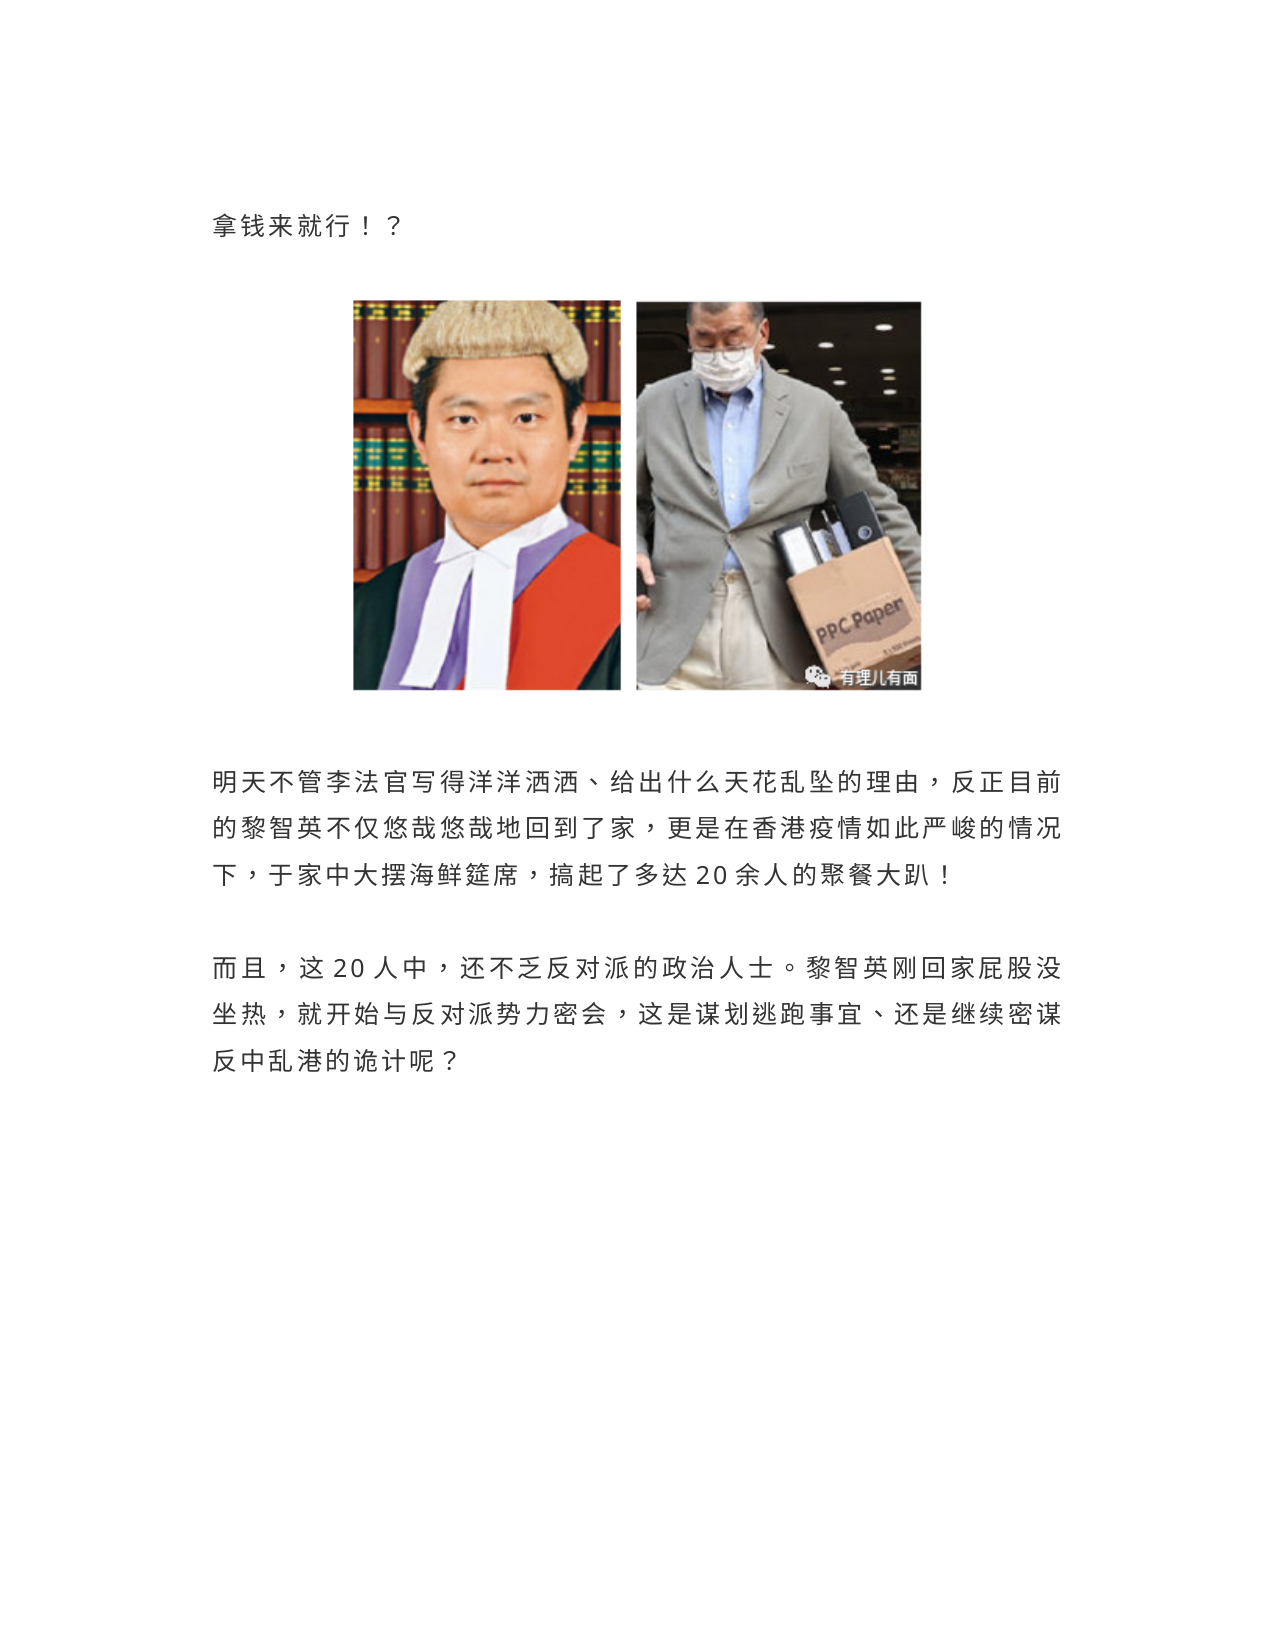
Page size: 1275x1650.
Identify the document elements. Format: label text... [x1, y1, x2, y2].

picture [338, 285, 937, 706]
text 而且，这20人中，还不乏反对派的政治人士。黎智英刚回家屁股没坐热，就开始与反对派势力密会，这是谋划逃跑事宜、还是继续密谋反中乱港的诡计呢？ [212, 938, 1062, 1077]
text 明天不管李法官写得洋洋洒洒、给出什么天花乱坠的理由，反正目前的黎智英不仅悠哉悠哉地回到了家，更是在香港疫情如此严峻的情况下，于家中大摆海鲜筵席，搞起了多达20余人的聚餐大趴！ [212, 752, 1062, 892]
text 拿钱来就行！？ [212, 150, 1062, 243]
